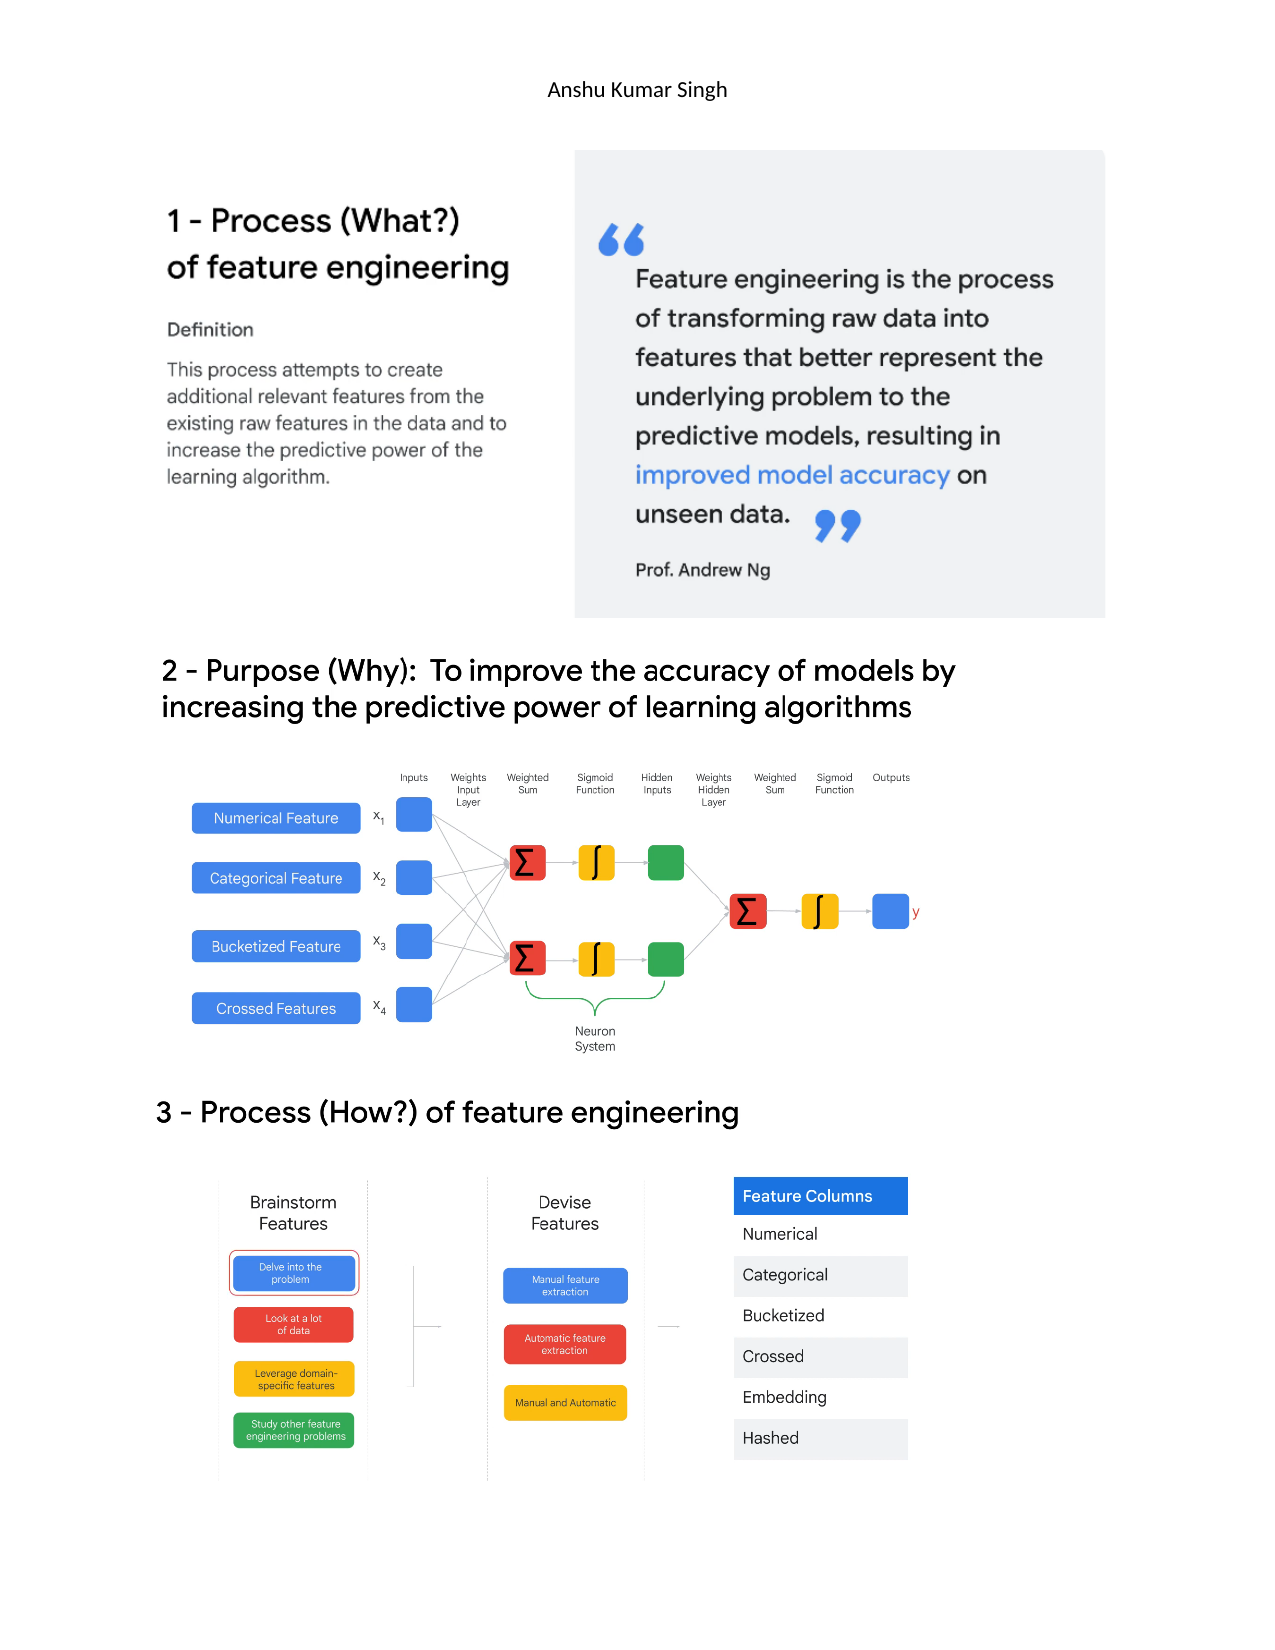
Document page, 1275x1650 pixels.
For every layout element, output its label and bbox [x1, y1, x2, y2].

picture [150, 1089, 931, 1481]
picture [150, 652, 973, 1056]
picture [150, 150, 1125, 618]
